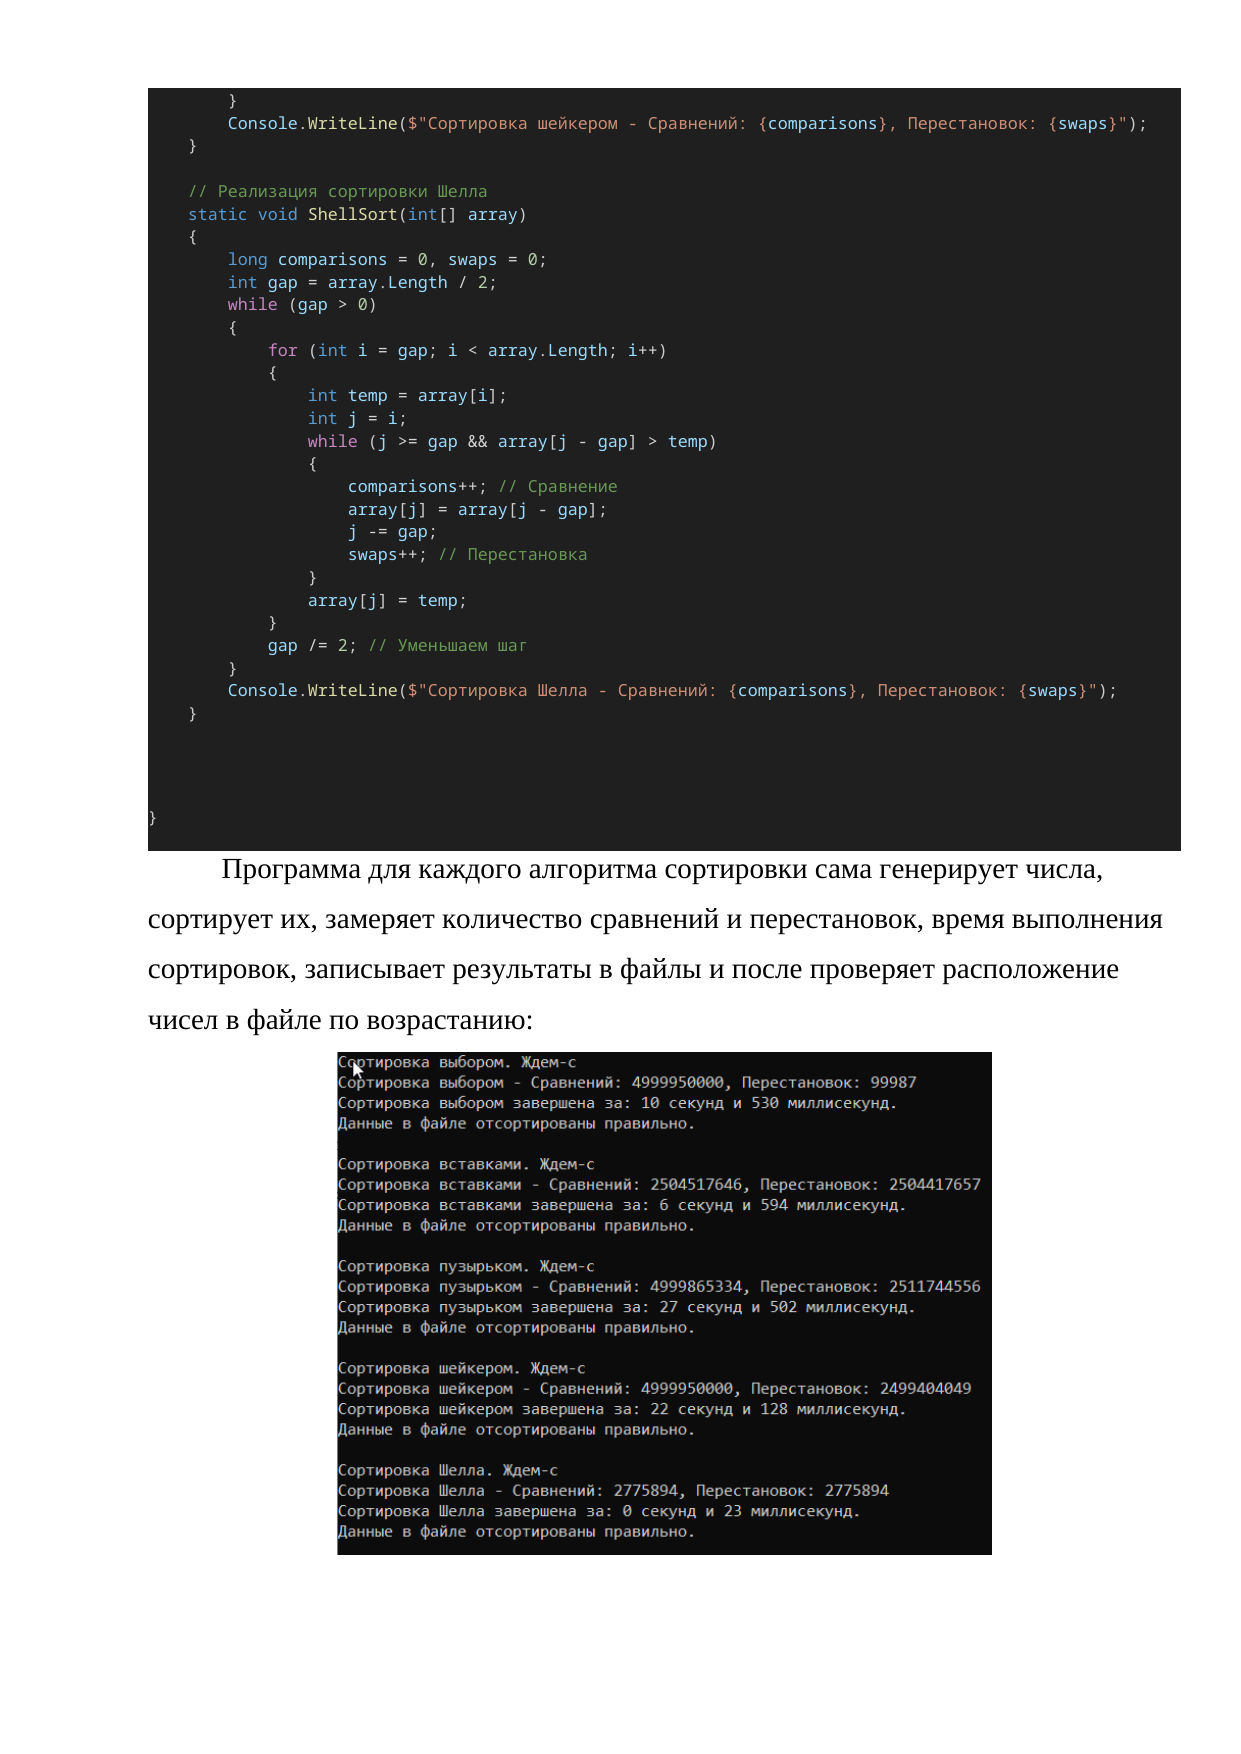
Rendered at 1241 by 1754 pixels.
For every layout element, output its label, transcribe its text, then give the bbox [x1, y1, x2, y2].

text long comparisons = 0, swaps = 0; [148, 247, 1181, 270]
text int gap = array.Length / 2; [148, 270, 1181, 293]
text comparisons++; // Сравнение [148, 474, 1181, 497]
text Console.WriteLine($"Сортировка Шелла - Сравнений: {comparisons}, Перестановок: {swaps}"); [148, 679, 1181, 702]
text { [148, 452, 1181, 474]
text Console.WriteLine($"Сортировка шейкером - Сравнений: {comparisons}, Перестановок: {swaps}"); [148, 111, 1181, 134]
text while (gap > 0) [148, 293, 1181, 316]
text while (j >= gap && array[j - gap] > temp) [148, 429, 1181, 452]
text // Реализация сортировки Шелла [148, 179, 1181, 202]
text int temp = array[i]; [148, 384, 1181, 406]
text j -= gap; [148, 520, 1181, 543]
text } [148, 565, 1181, 588]
text { [148, 361, 1181, 384]
text static void ShellSort(int[] array) [148, 202, 1181, 225]
text array[j] = temp; [148, 588, 1181, 611]
text { [148, 316, 1181, 338]
text array[j] = array[j - gap]; [148, 497, 1181, 520]
text for (int i = gap; i < array.Length; i++) [148, 338, 1181, 361]
text } [148, 806, 1181, 828]
text gap /= 2; // Уменьшаем шаг [148, 633, 1181, 656]
picture [337, 1052, 992, 1555]
text { [148, 225, 1181, 247]
text } [148, 611, 1181, 633]
text Программа для каждого алгоритма сортировки сама генерирует числа, сортирует их, замеряет количество сравнений и перестановок, время выполнения сортировок, записывает результаты в файлы и после проверяет расположение чисел в файле по возрастанию: [148, 851, 1181, 1036]
text } [148, 656, 1181, 679]
text } [148, 702, 1181, 724]
text } [148, 134, 1181, 157]
text swaps++; // Перестановка [148, 543, 1181, 565]
text } [148, 88, 1181, 111]
text int j = i; [148, 406, 1181, 429]
